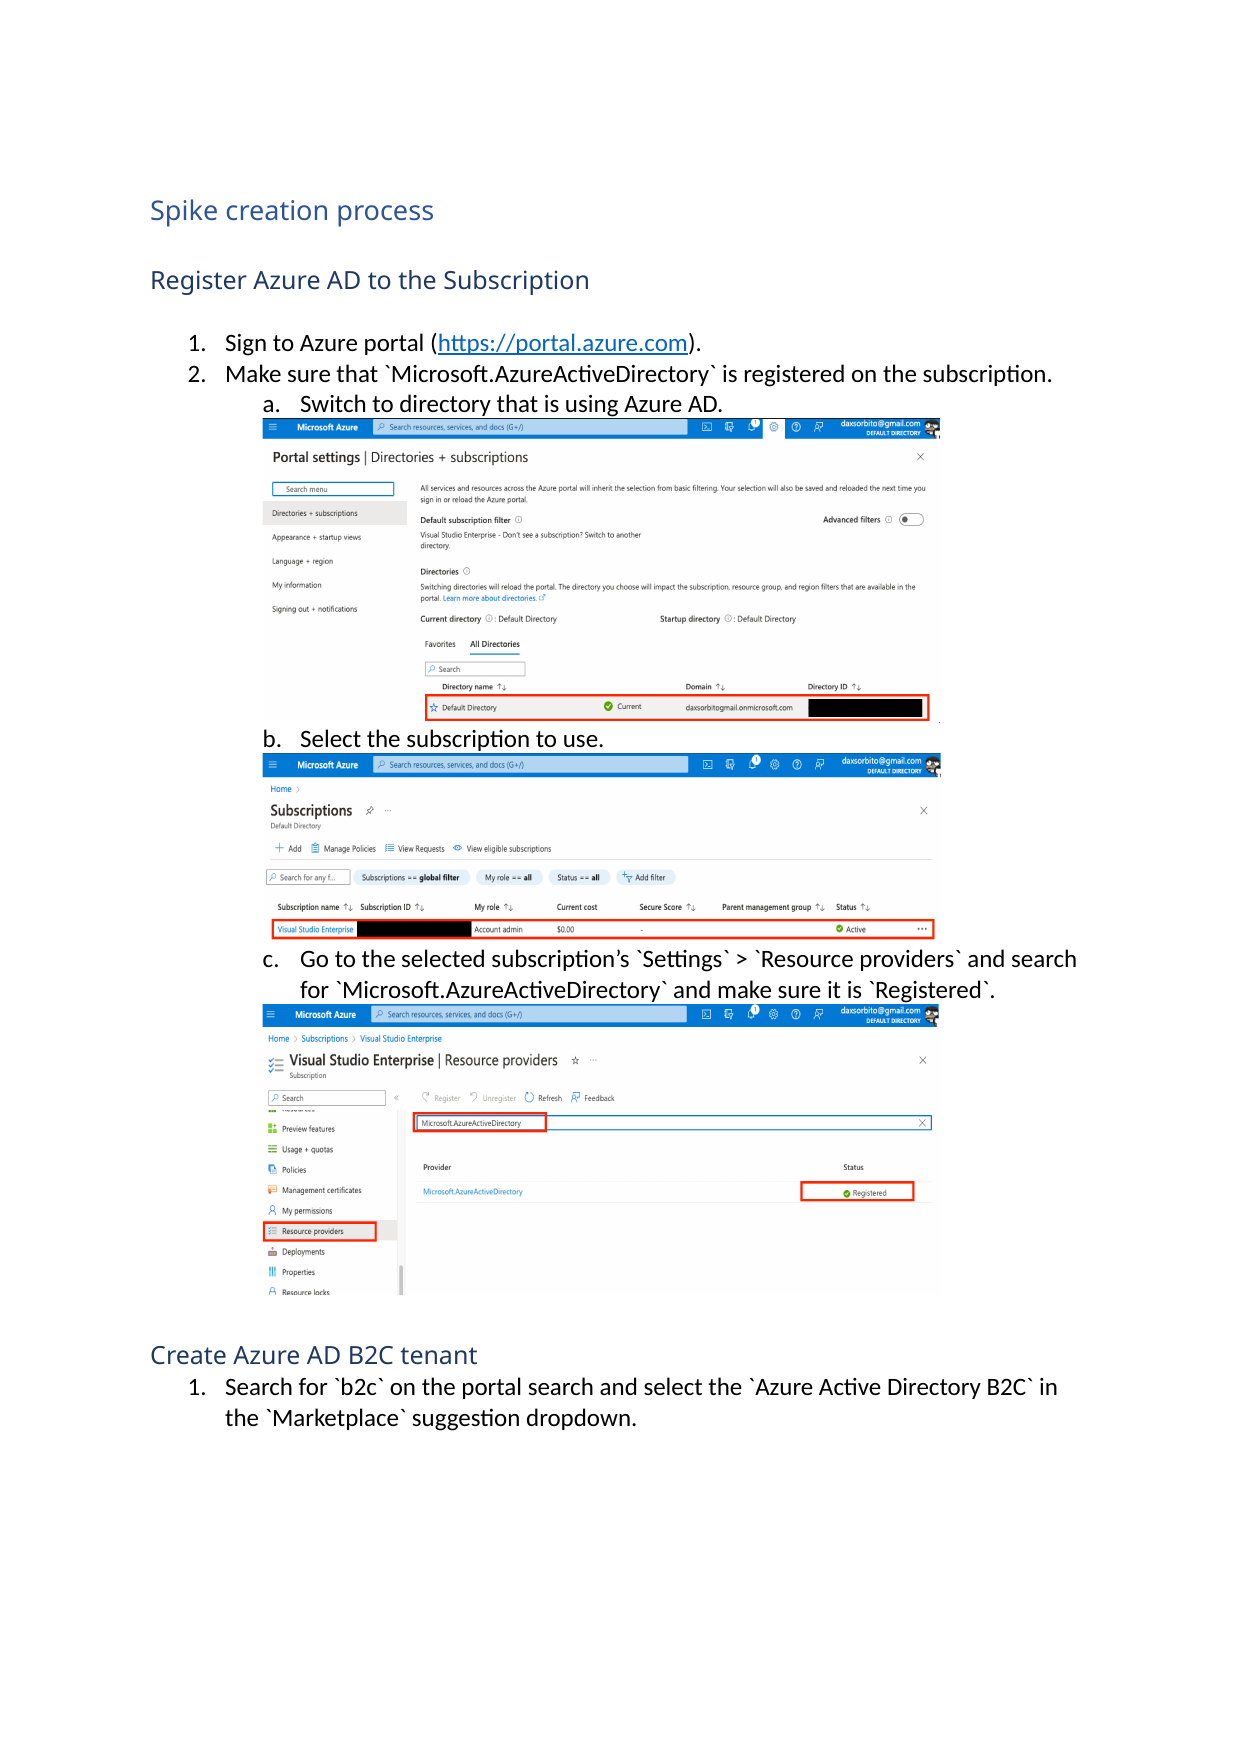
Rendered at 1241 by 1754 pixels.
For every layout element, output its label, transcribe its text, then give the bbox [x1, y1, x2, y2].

list Search for `b2c` on the portal search and select the `Azure Active Directory B2C` in the `Marketplace` suggestion dropdown. [187, 1371, 1090, 1432]
subtitle Spike creation process [150, 191, 1090, 228]
picture [262, 1004, 939, 1295]
list Select the subscription to use. [262, 723, 1090, 753]
subtitle Create Azure AD B2C tenant [150, 1337, 1090, 1371]
list Go to the selected subscription’s `Settings` > `Resource providers` and search for `Microsoft.AzureActiveDirectory` and make sure it is `Registered`. [262, 943, 1090, 1004]
picture [262, 753, 941, 944]
picture [262, 418, 940, 723]
list Sign to Azure portal (https://portal.azure.com). [187, 327, 1090, 358]
list Switch to directory that is using Azure AD. [262, 388, 1090, 419]
list Make sure that `Microsoft.AzureActiveDirectory` is registered on the subscription. [187, 358, 1090, 388]
subtitle Register Azure AD to the Subscription [150, 263, 1090, 297]
